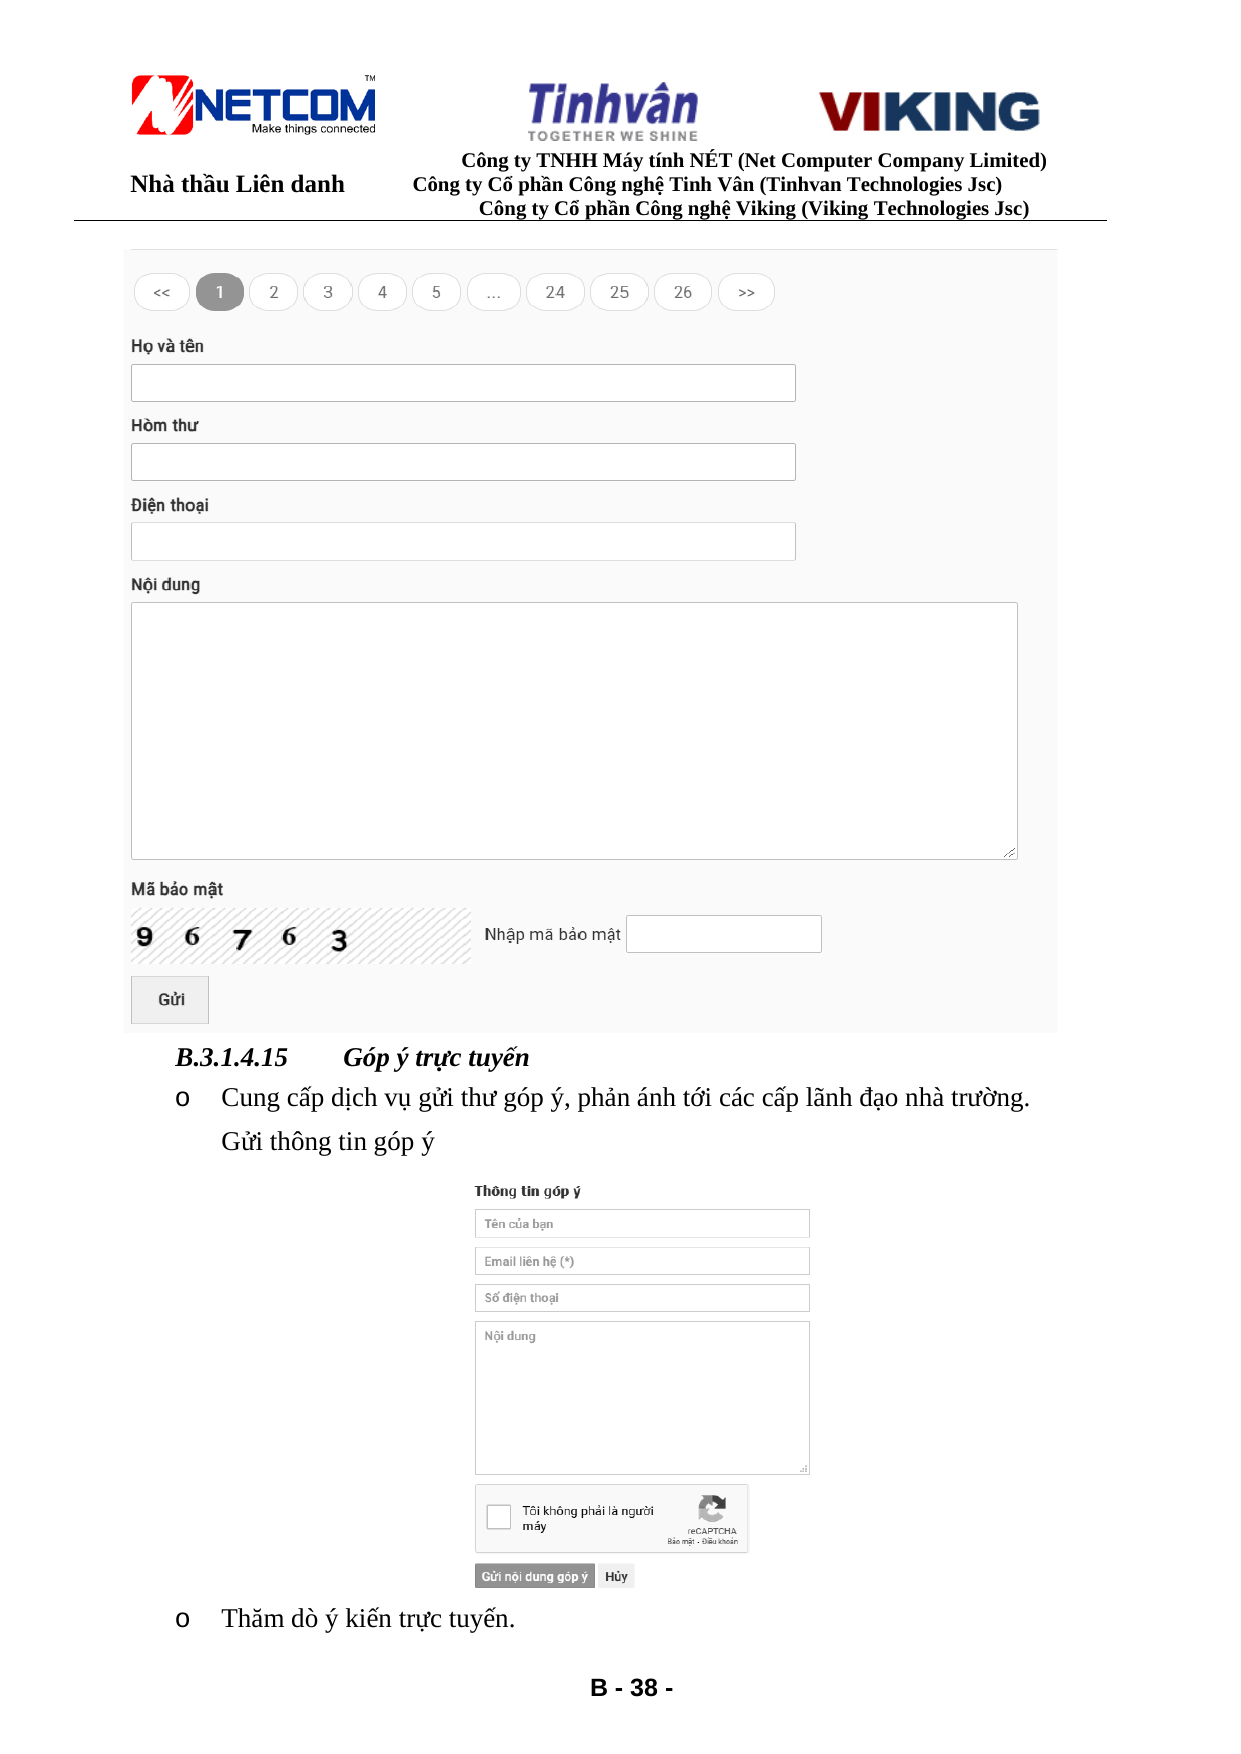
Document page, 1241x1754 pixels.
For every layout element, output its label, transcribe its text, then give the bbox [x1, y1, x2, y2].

text Gửi thông tin góp ý [221, 1125, 1063, 1156]
picture [818, 82, 1041, 144]
picture [528, 82, 698, 141]
list Cung cấp dịch vụ gửi thư góp ý, phản ánh tới các cấp lãnh đạo nhà trường. [174, 1081, 1063, 1115]
list Thăm dò ý kiến trực tuyến. [174, 1602, 1063, 1635]
subtitle Góp ý trực tuyến [175, 1041, 1063, 1072]
picture [131, 75, 375, 135]
